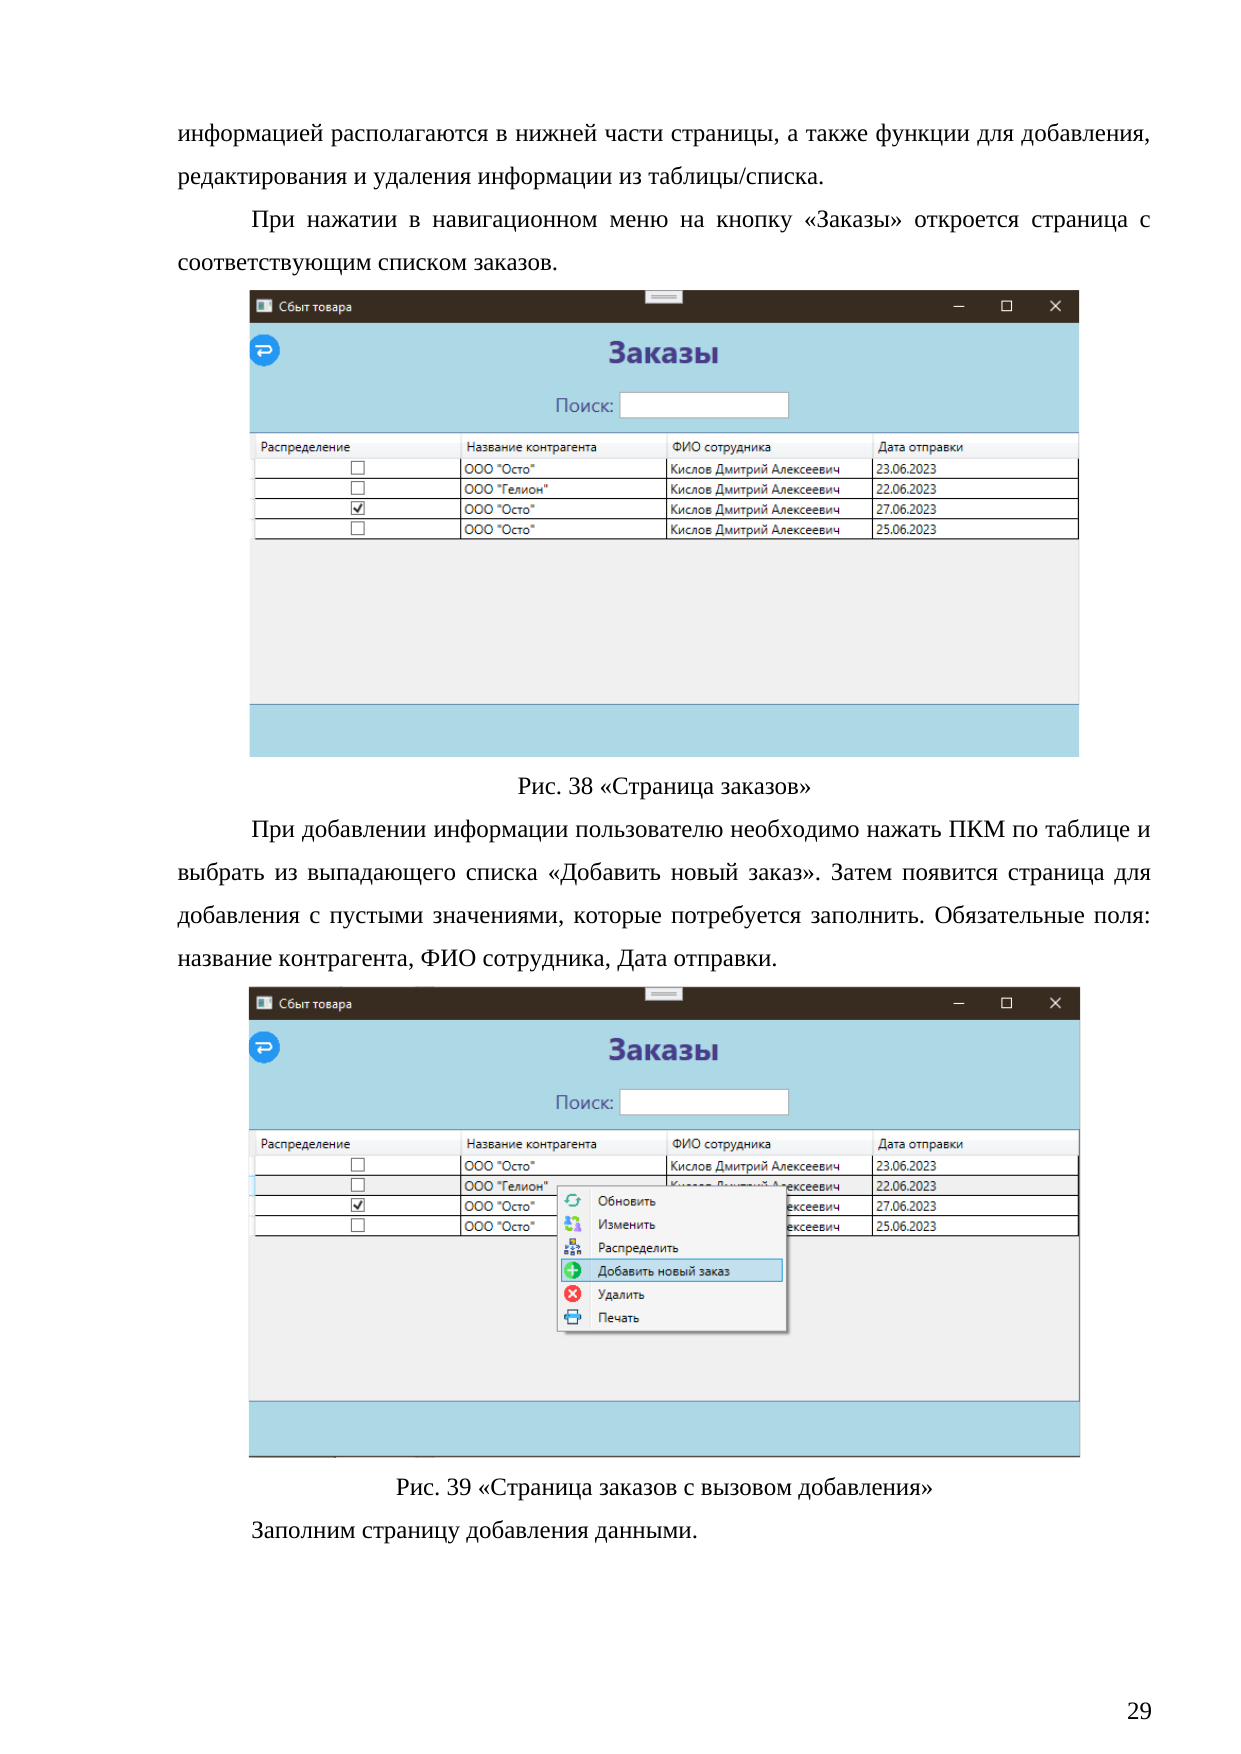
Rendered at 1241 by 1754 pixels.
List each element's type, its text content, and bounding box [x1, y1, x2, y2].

text При добавлении информации пользователю необходимо нажать ПКМ по таблице и выбрать из выпадающего списка «Добавить новый заказ». Затем появится страница для добавления с пустыми значениями, которые потребуется заполнить. Обязательные поля: название контрагента, ФИО сотрудника, Дата отправки. [177, 814, 1152, 972]
text Рис. 38 «Страница заказов» [177, 771, 1152, 799]
text Рис. 39 «Страница заказов с вызовом добавления» [177, 1472, 1152, 1500]
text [177, 118, 1152, 190]
text При нажатии в навигационном меню на кнопку «Заказы» откроется страница с соответствующим списком заказов. [177, 204, 1152, 276]
picture [249, 290, 1080, 757]
picture [248, 986, 1080, 1458]
text Заполним страницу добавления данными. [177, 1515, 1152, 1543]
